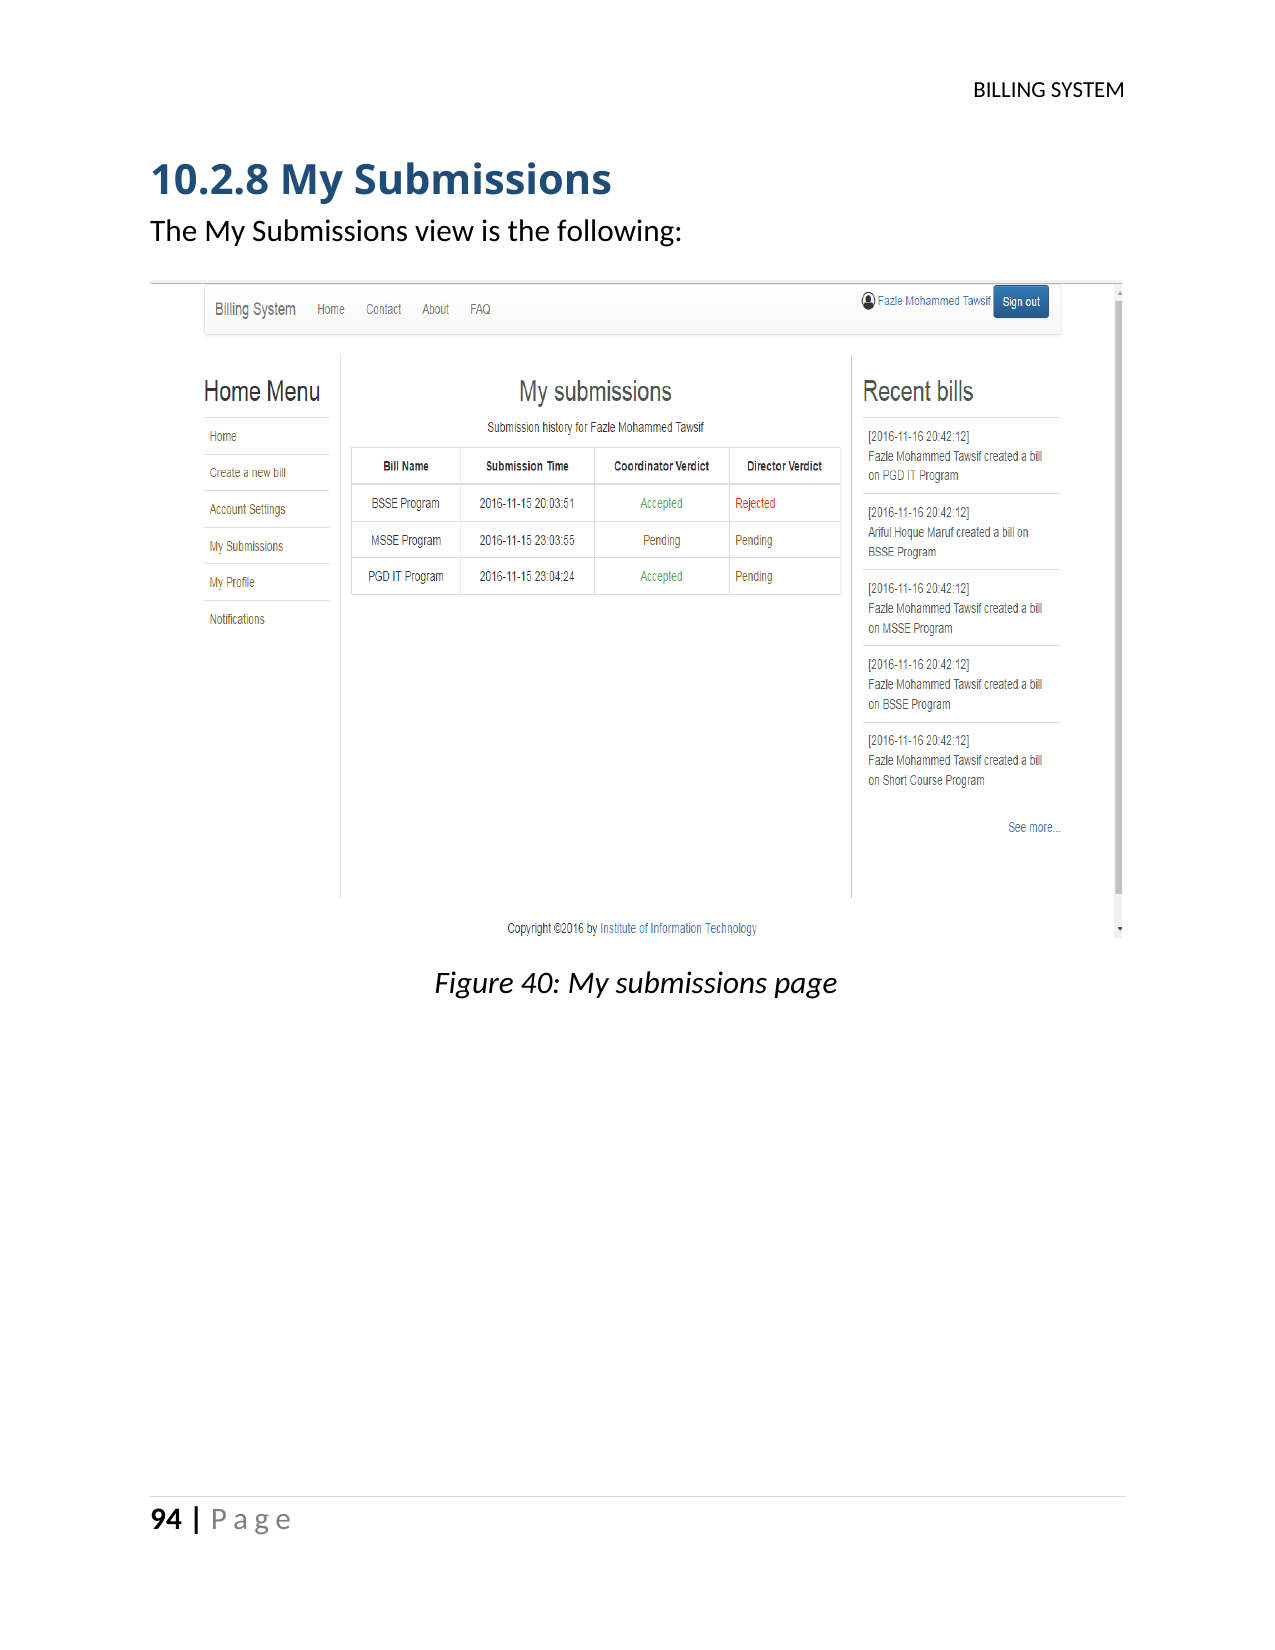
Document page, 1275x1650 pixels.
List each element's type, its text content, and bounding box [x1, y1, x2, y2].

text The My Submissions view is the following: [150, 211, 1125, 249]
subtitle 10.2.8 My Submissions [150, 150, 1125, 207]
picture [150, 280, 1122, 941]
